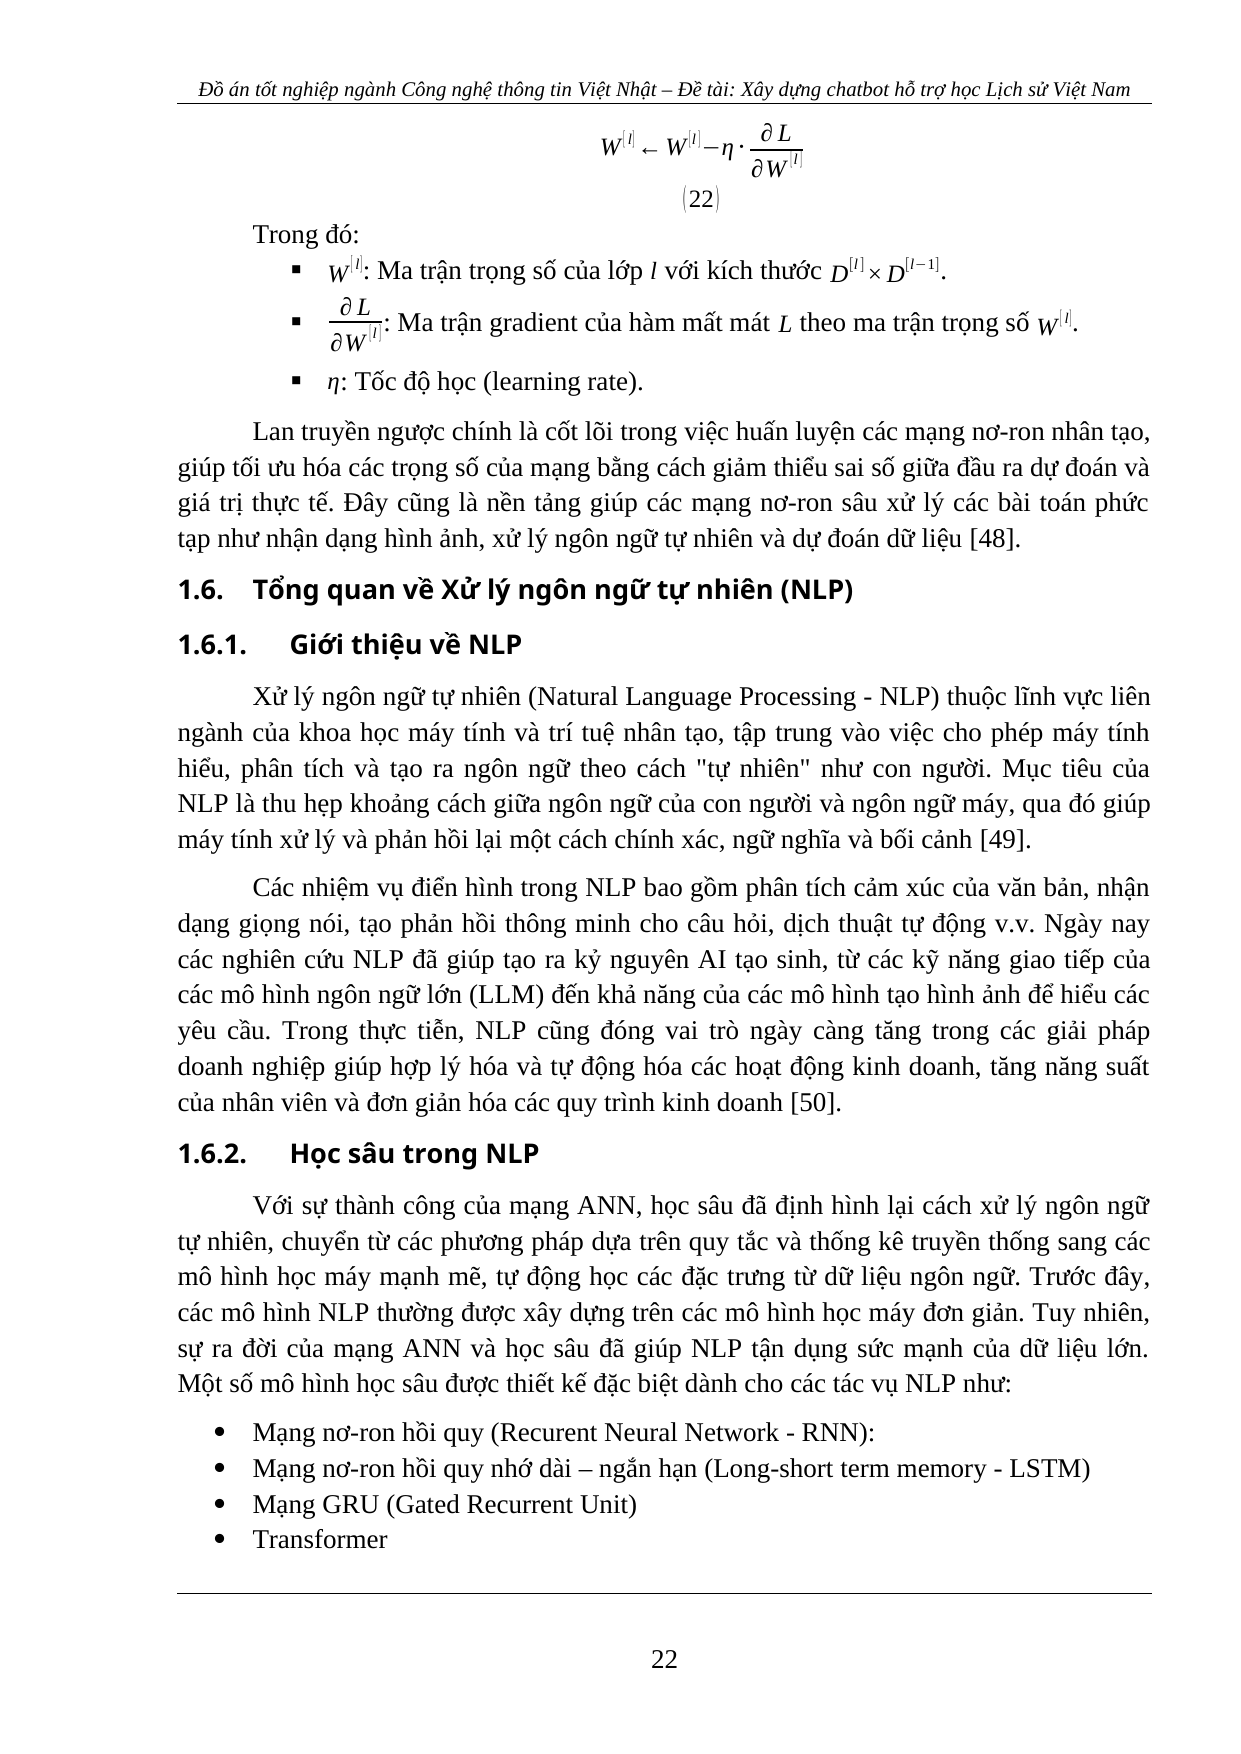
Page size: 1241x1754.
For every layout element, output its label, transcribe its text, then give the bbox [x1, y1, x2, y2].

text Lan truyền ngược chính là cốt lõi trong việc huấn luyện các mạng nơ-ron nhân tạo, giúp tối ưu hóa các trọng số của mạng bằng cách giảm thiểu sai số giữa đầu ra dự đoán và giá trị thực tế. Đây cũng là nền tảng giúp các mạng nơ-ron sâu xử lý các bài toán phức tạp như nhận dạng hình ảnh, xử lý ngôn ngữ tự nhiên và dự đoán dữ liệu . [177, 415, 1152, 553]
text Với sự thành công của mạng ANN, học sâu đã định hình lại cách xử lý ngôn ngữ tự nhiên, chuyển từ các phương pháp dựa trên quy tắc và thống kê truyền thống sang các mô hình học máy mạnh mẽ, tự động học các đặc trưng từ dữ liệu ngôn ngữ. Trước đây, các mô hình NLP thường được xây dựng trên các mô hình học máy đơn giản. Tuy nhiên, sự ra đời của mạng ANN và học sâu đã giúp NLP tận dụng sức mạnh của dữ liệu lớn. Một số mô hình học sâu được thiết kế đặc biệt dành cho các tác vụ NLP như: [177, 1189, 1152, 1399]
list : Tốc độ học (learning rate). [290, 365, 1152, 398]
list Mạng nơ-ron hồi quy (Recurent Neural Network - RNN): [215, 1416, 1152, 1447]
subtitle Giới thiệu về NLP [177, 625, 1152, 662]
list Mạng GRU (Gated Recurrent Unit) [215, 1488, 1152, 1519]
text Các nhiệm vụ điển hình trong NLP bao gồm phân tích cảm xúc của văn bản, nhận dạng giọng nói, tạo phản hồi thông minh cho câu hỏi, dịch thuật tự động v.v. Ngày nay các nghiên cứu NLP đã giúp tạo ra kỷ nguyên AI tạo sinh, từ các kỹ năng giao tiếp của các mô hình ngôn ngữ lớn (LLM) đến khả năng của các mô hình tạo hình ảnh để hiểu các yêu cầu. Trong thực tiễn, NLP cũng đóng vai trò ngày càng tăng trong các giải pháp doanh nghiệp giúp hợp lý hóa và tự động hóa các hoạt động kinh doanh, tăng năng suất của nhân viên và đơn giản hóa các quy trình kinh doanh . [177, 871, 1152, 1117]
subtitle Tổng quan về Xử lý ngôn ngữ tự nhiên (NLP) [177, 571, 1152, 607]
text Xử lý ngôn ngữ tự nhiên (Natural Language Processing - NLP) thuộc lĩnh vực liên ngành của khoa học máy tính và trí tuệ nhân tạo, tập trung vào việc cho phép máy tính hiểu, phân tích và tạo ra ngôn ngữ theo cách "tự nhiên" như con người. Mục tiêu của NLP là thu hẹp khoảng cách giữa ngôn ngữ của con người và ngôn ngữ máy, qua đó giúp máy tính xử lý và phản hồi lại một cách chính xác, ngữ nghĩa và bối cảnh . [177, 680, 1152, 854]
list ​: Ma trận gradient của hàm mất mát theo ma trận trọng số . [290, 293, 1152, 356]
subtitle Học sâu trong NLP [177, 1134, 1152, 1171]
list Transformer [215, 1524, 1152, 1555]
list : Ma trận trọng số của lớp với kích thước ​. [290, 254, 1152, 289]
list Mạng nơ-ron hồi quy nhớ dài – ngắn hạn (Long-short term memory - LSTM) [215, 1452, 1152, 1483]
list Trong đó: [252, 218, 1152, 249]
